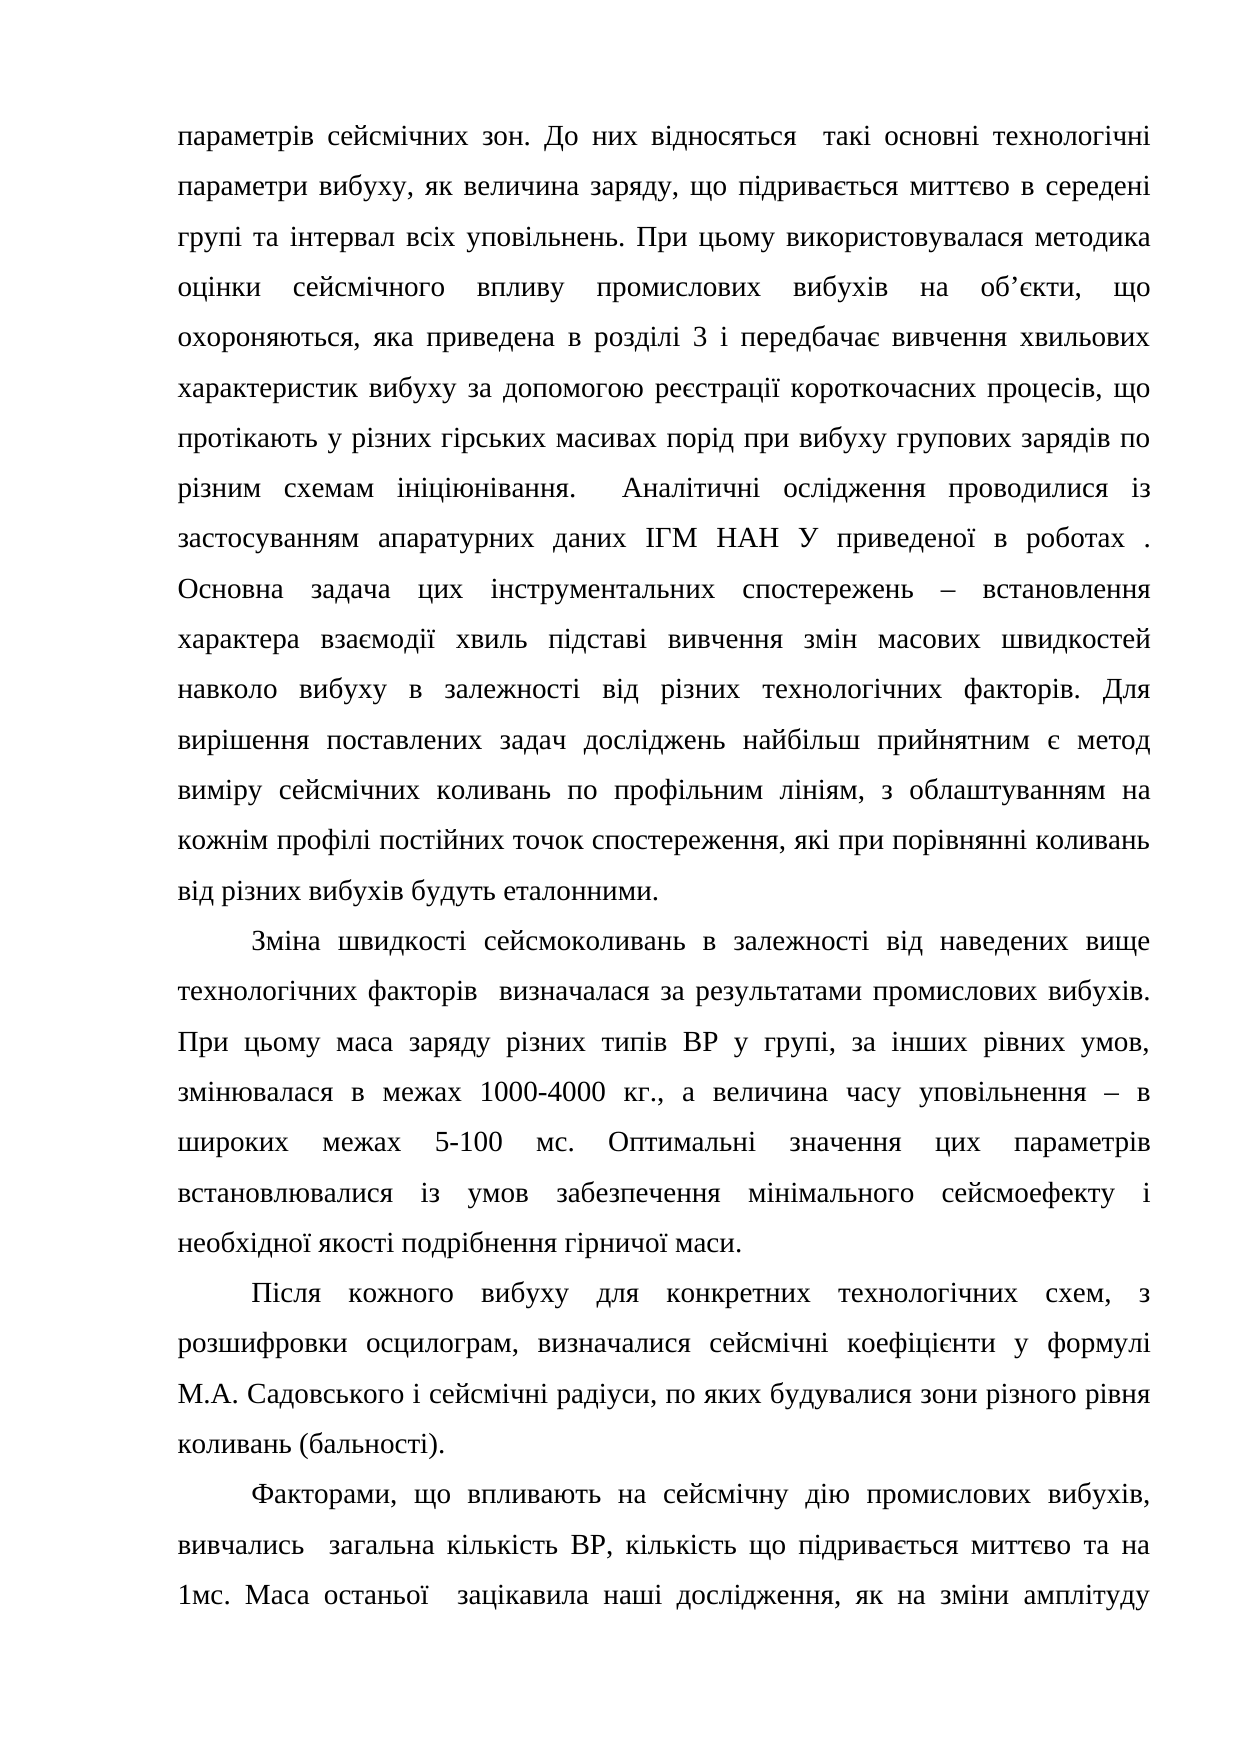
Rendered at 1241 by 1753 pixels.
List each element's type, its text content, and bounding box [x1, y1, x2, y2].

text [177, 118, 1152, 906]
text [177, 1477, 1152, 1611]
text Зміна швидкості сейсмоколивань в залежності від наведених вище технологічних факторів визначалася за результатами промислових вибухів. При цьому маса заряду різних типів ВР у групі, за інших рівних умов, змінювалася в межах 1000-4000 кг., а величина часу уповільнення – в широких межах 5-100 мс. Оптимальні значення цих параметрів встановлювалися із умов забезпечення мінімального сейсмоефекту і необхідної якості подрібнення гірничої маси. [177, 923, 1152, 1258]
text Після кожного вибуху для конкретних технологічних схем, з розшифровки осцилограм, визначалися сейсмічні коефіцієнти у формулі М.А. Садовського і сейсмічні радіуси, по яких будувалися зони різного рівня коливань (бальності). [177, 1275, 1152, 1460]
